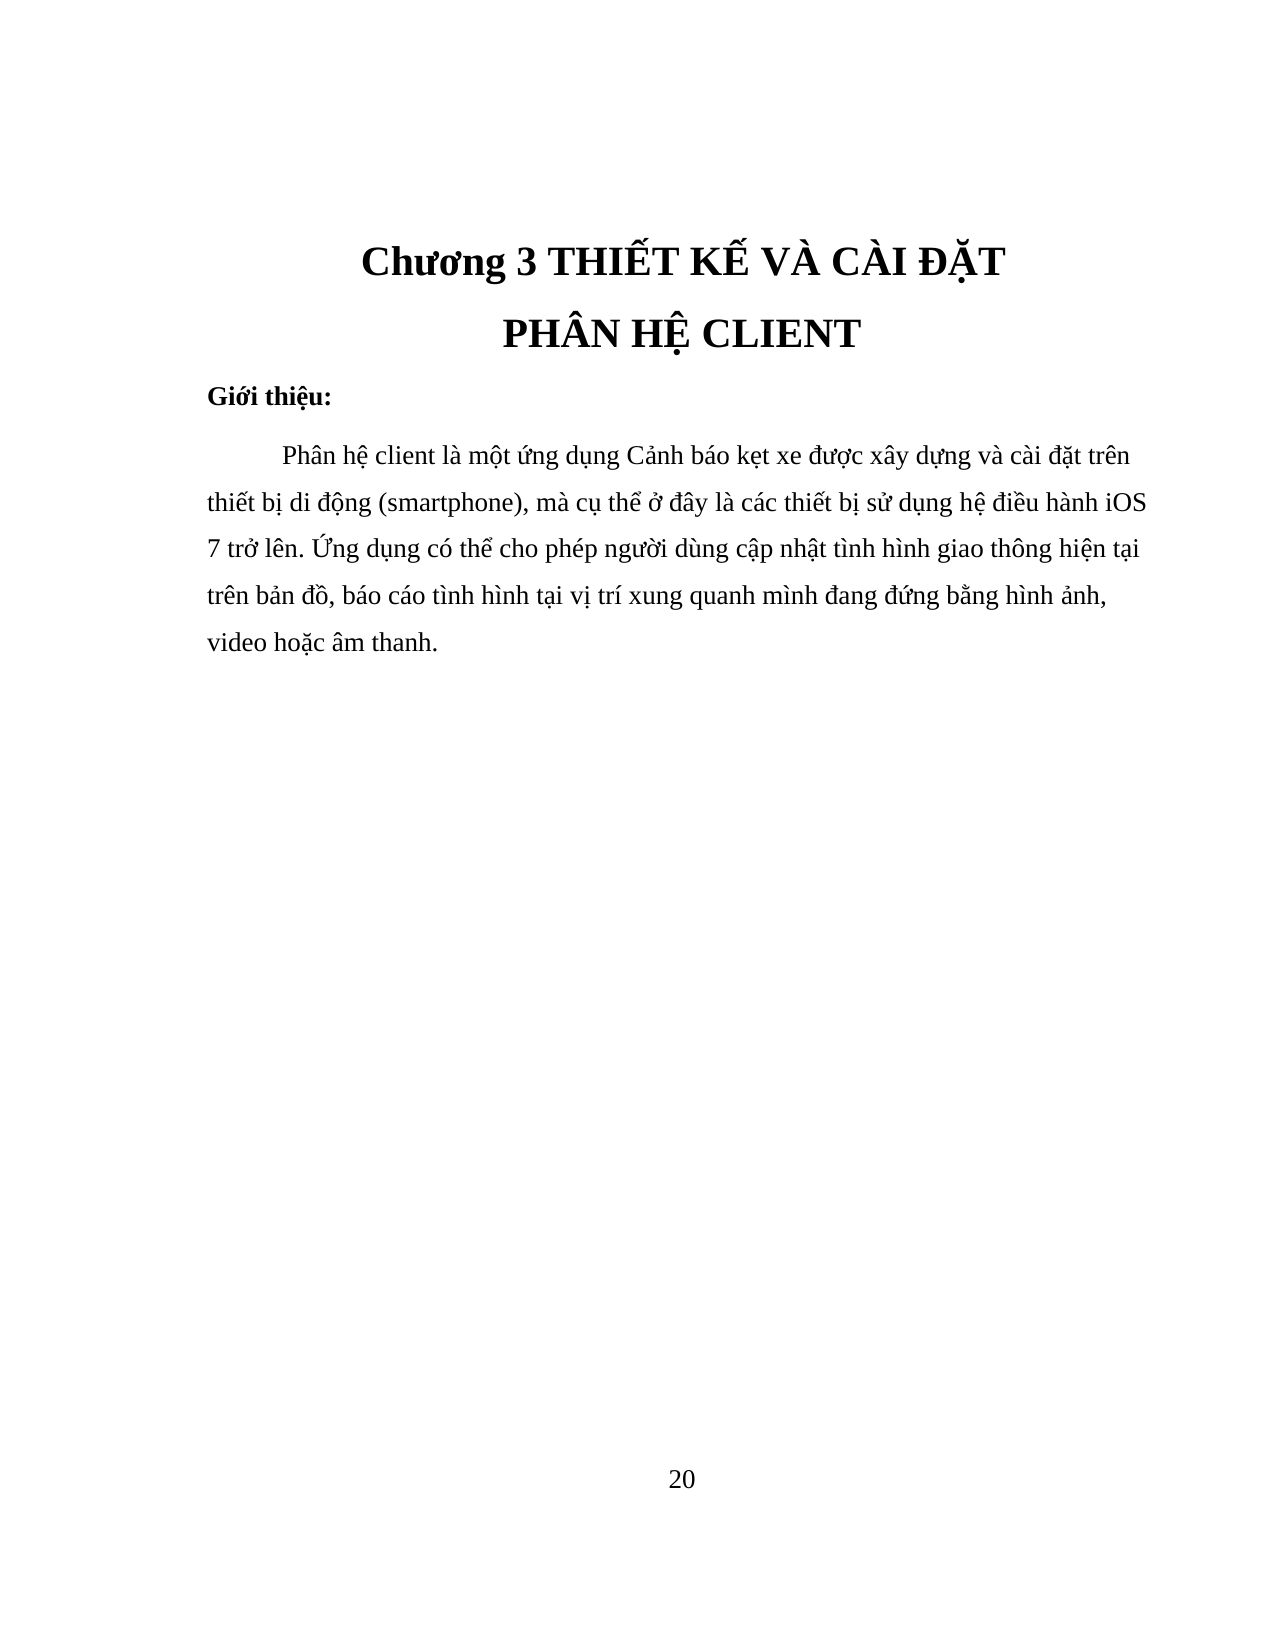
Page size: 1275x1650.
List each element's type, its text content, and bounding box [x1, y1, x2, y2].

subtitle THIẾT KẾ VÀ CÀI ĐẶT PHÂN HỆ CLIENT [207, 236, 1157, 356]
text Giới thiệu: [207, 380, 1157, 411]
text Phân hệ client là một ứng dụng Cảnh báo kẹt xe được xây dựng và cài đặt trên thiết bị di động (smartphone), mà cụ thể ở đây là các thiết bị sử dụng hệ điều hành iOS 7 trở lên. Ứng dụng có thể cho phép người dùng cập nhật tình hình giao thông hiện tại trên bản đồ, báo cáo tình hình tại vị trí xung quanh mình đang đứng bằng hình ảnh, video hoặc âm thanh. [207, 439, 1157, 657]
